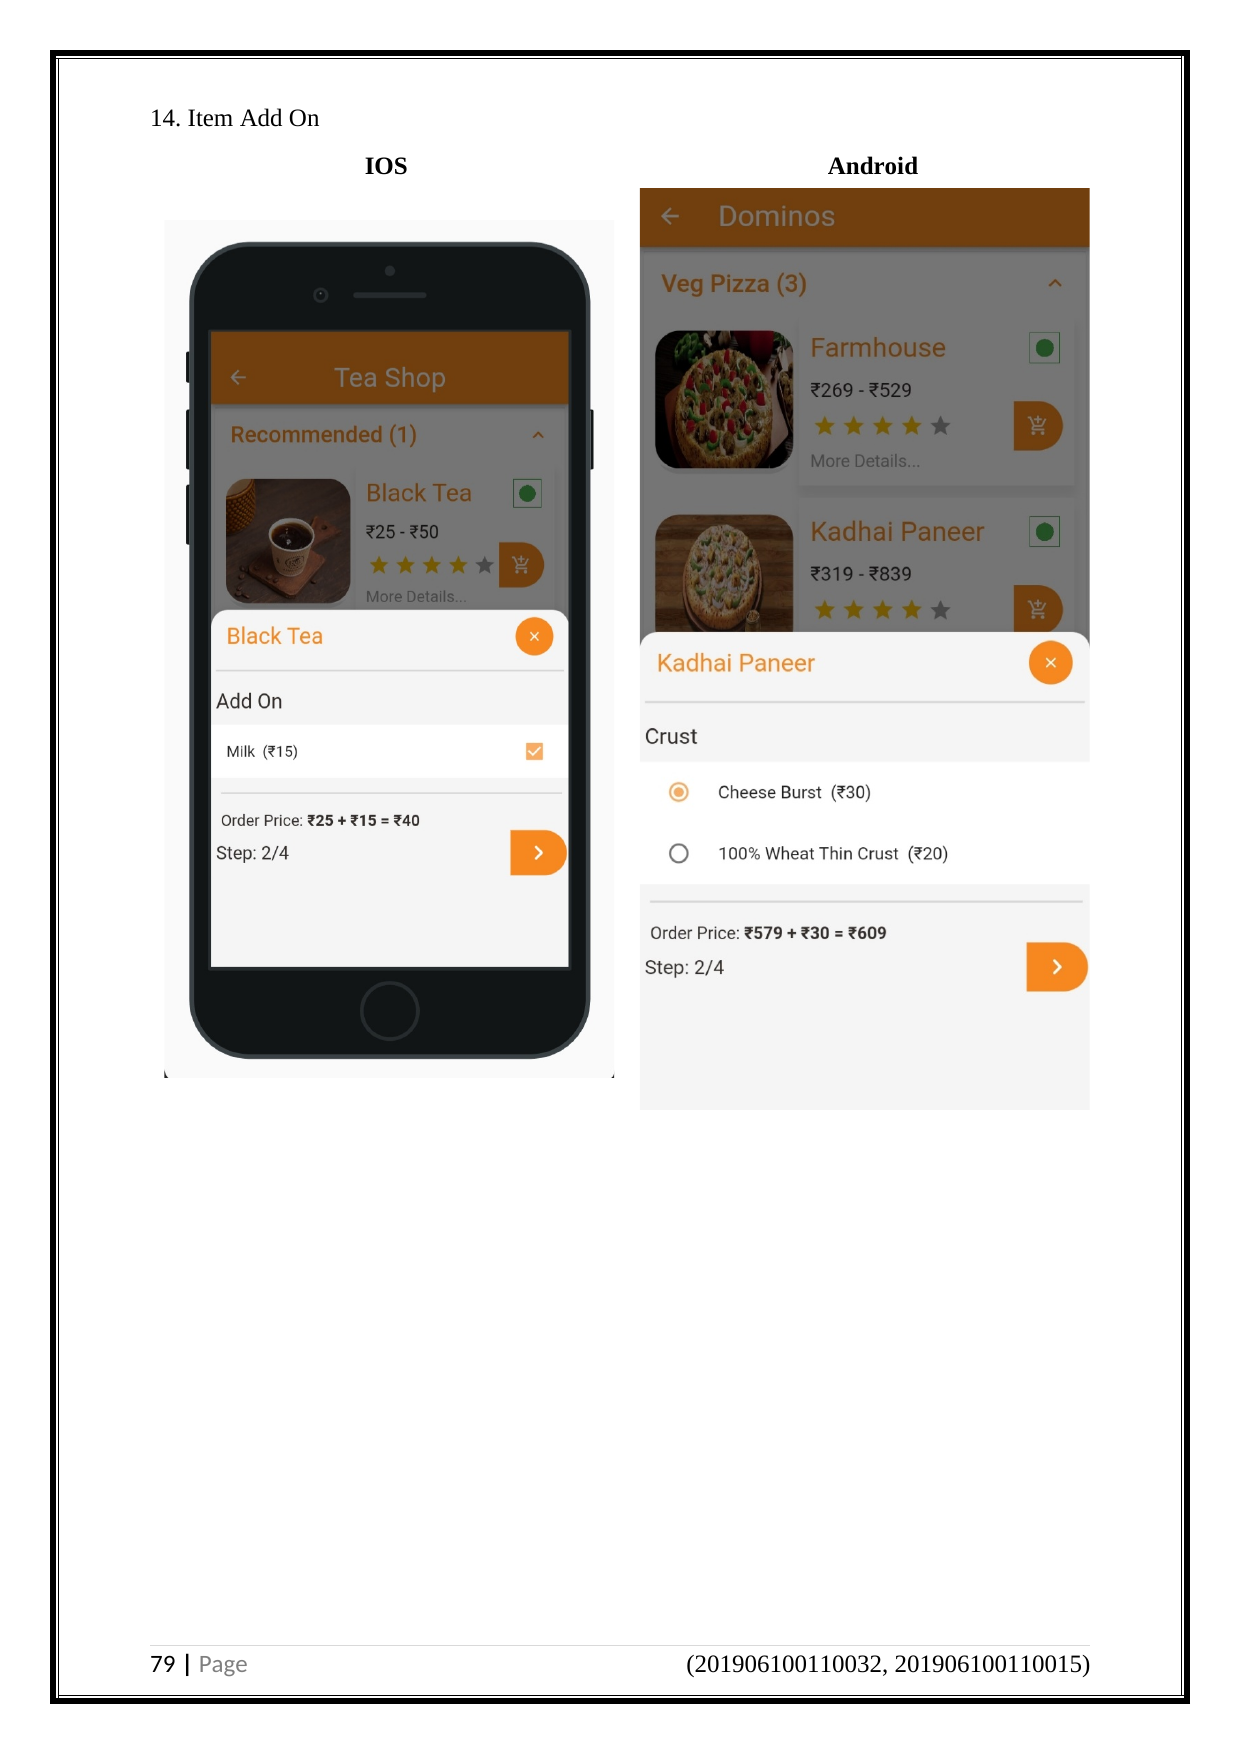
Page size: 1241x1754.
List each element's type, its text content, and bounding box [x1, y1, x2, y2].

list Item Add On [150, 103, 1090, 132]
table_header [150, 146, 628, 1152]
picture [164, 220, 615, 1078]
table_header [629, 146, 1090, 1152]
picture [639, 188, 1090, 1110]
